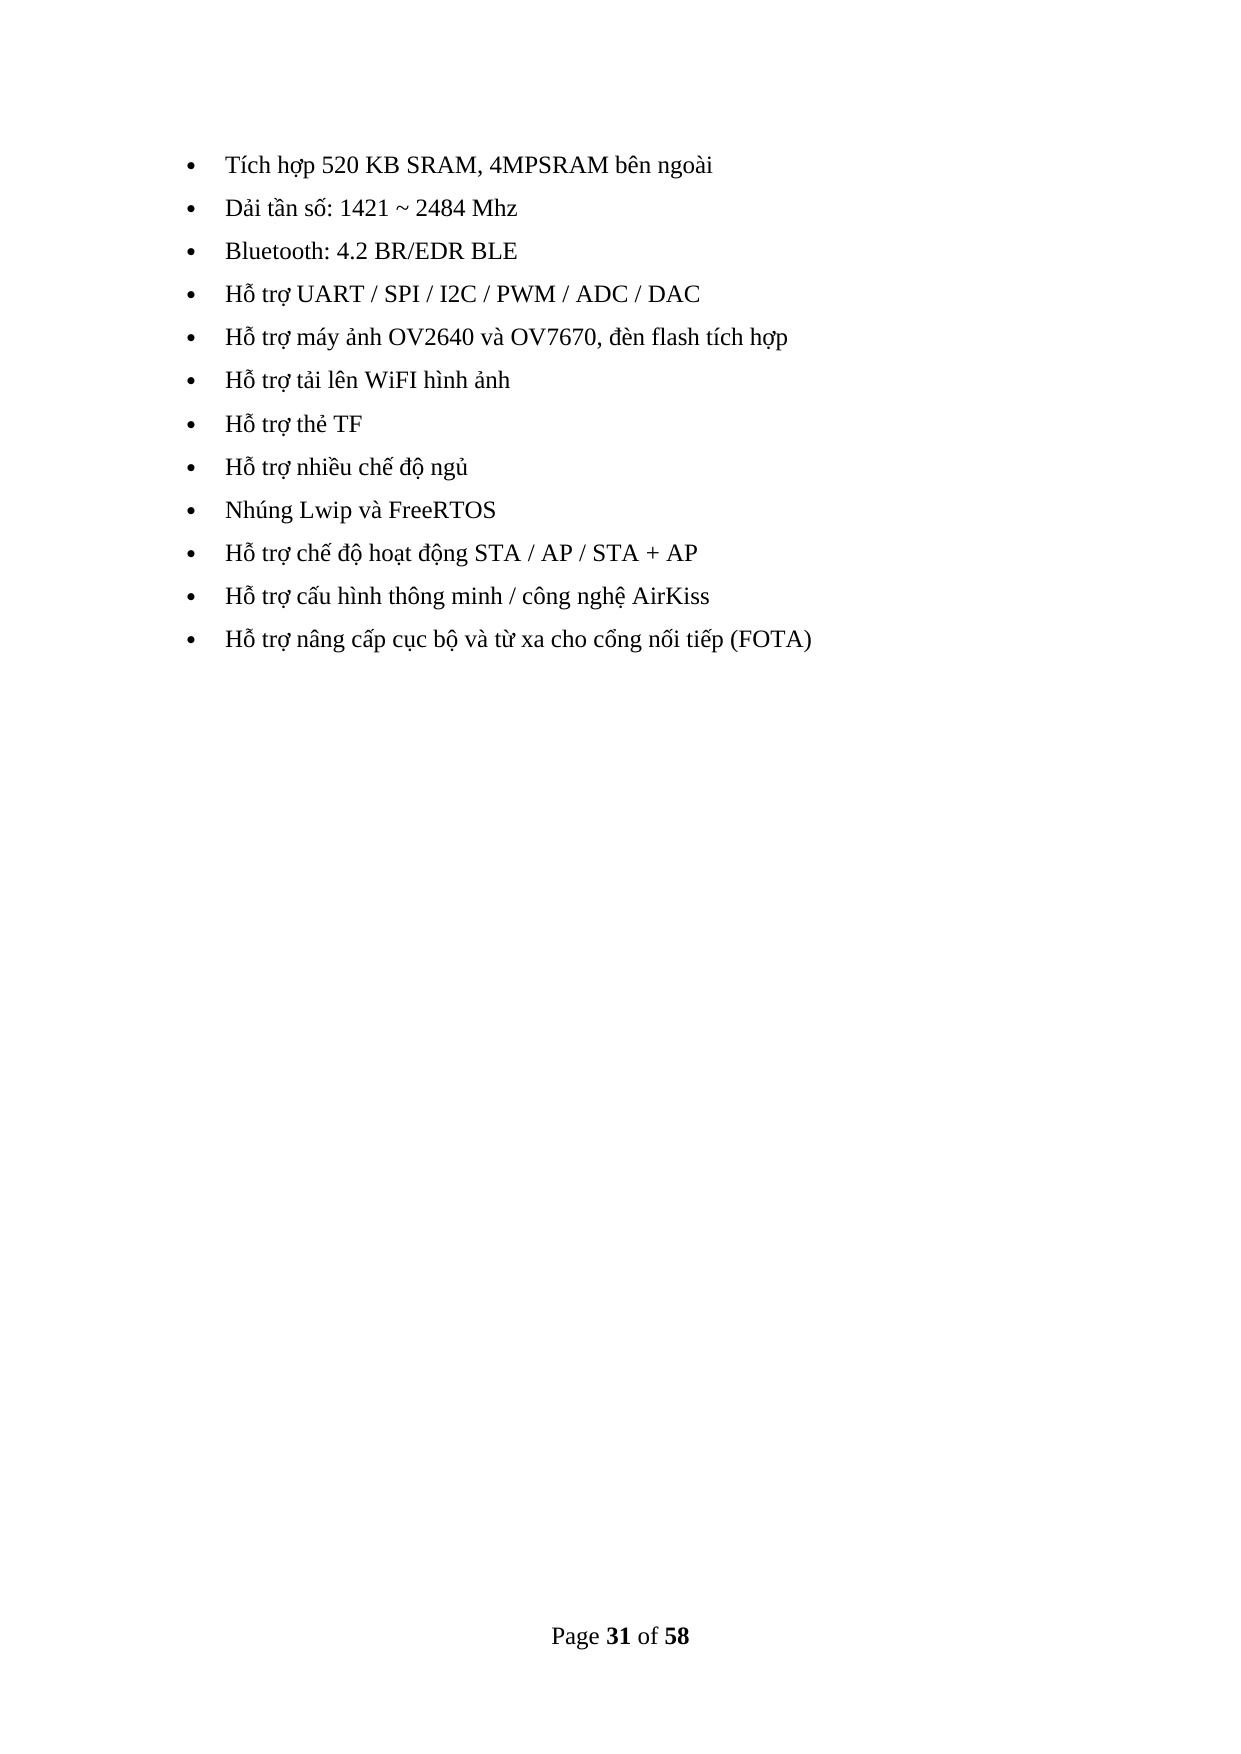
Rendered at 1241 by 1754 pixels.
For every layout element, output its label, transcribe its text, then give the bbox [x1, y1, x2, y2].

list Nhúng Lwip và FreeRTOS [187, 495, 1090, 524]
list Hỗ trợ UART / SPI / I2C / PWM / ADC / DAC [187, 279, 1090, 308]
list Bluetooth: 4.2 BR/EDR BLE [187, 236, 1090, 265]
list Hỗ trợ cấu hình thông minh / công nghệ AirKiss [187, 581, 1090, 610]
list Hỗ trợ chế độ hoạt động STA / AP / STA + AP [187, 538, 1090, 567]
list Hỗ trợ nâng cấp cục bộ và từ xa cho cổng nối tiếp (FOTA) [187, 624, 1090, 653]
list Hỗ trợ nhiều chế độ ngủ [187, 452, 1090, 481]
list Hỗ trợ tải lên WiFI hình ảnh [187, 366, 1090, 394]
list Hỗ trợ thẻ TF [187, 409, 1090, 437]
list Tích hợp 520 KB SRAM, 4MPSRAM bên ngoài [187, 150, 1090, 179]
list Dải tần số: 1421 ~ 2484 Mhz [187, 193, 1090, 222]
list Hỗ trợ máy ảnh OV2640 và OV7670, đèn flash tích hợp [187, 322, 1090, 351]
